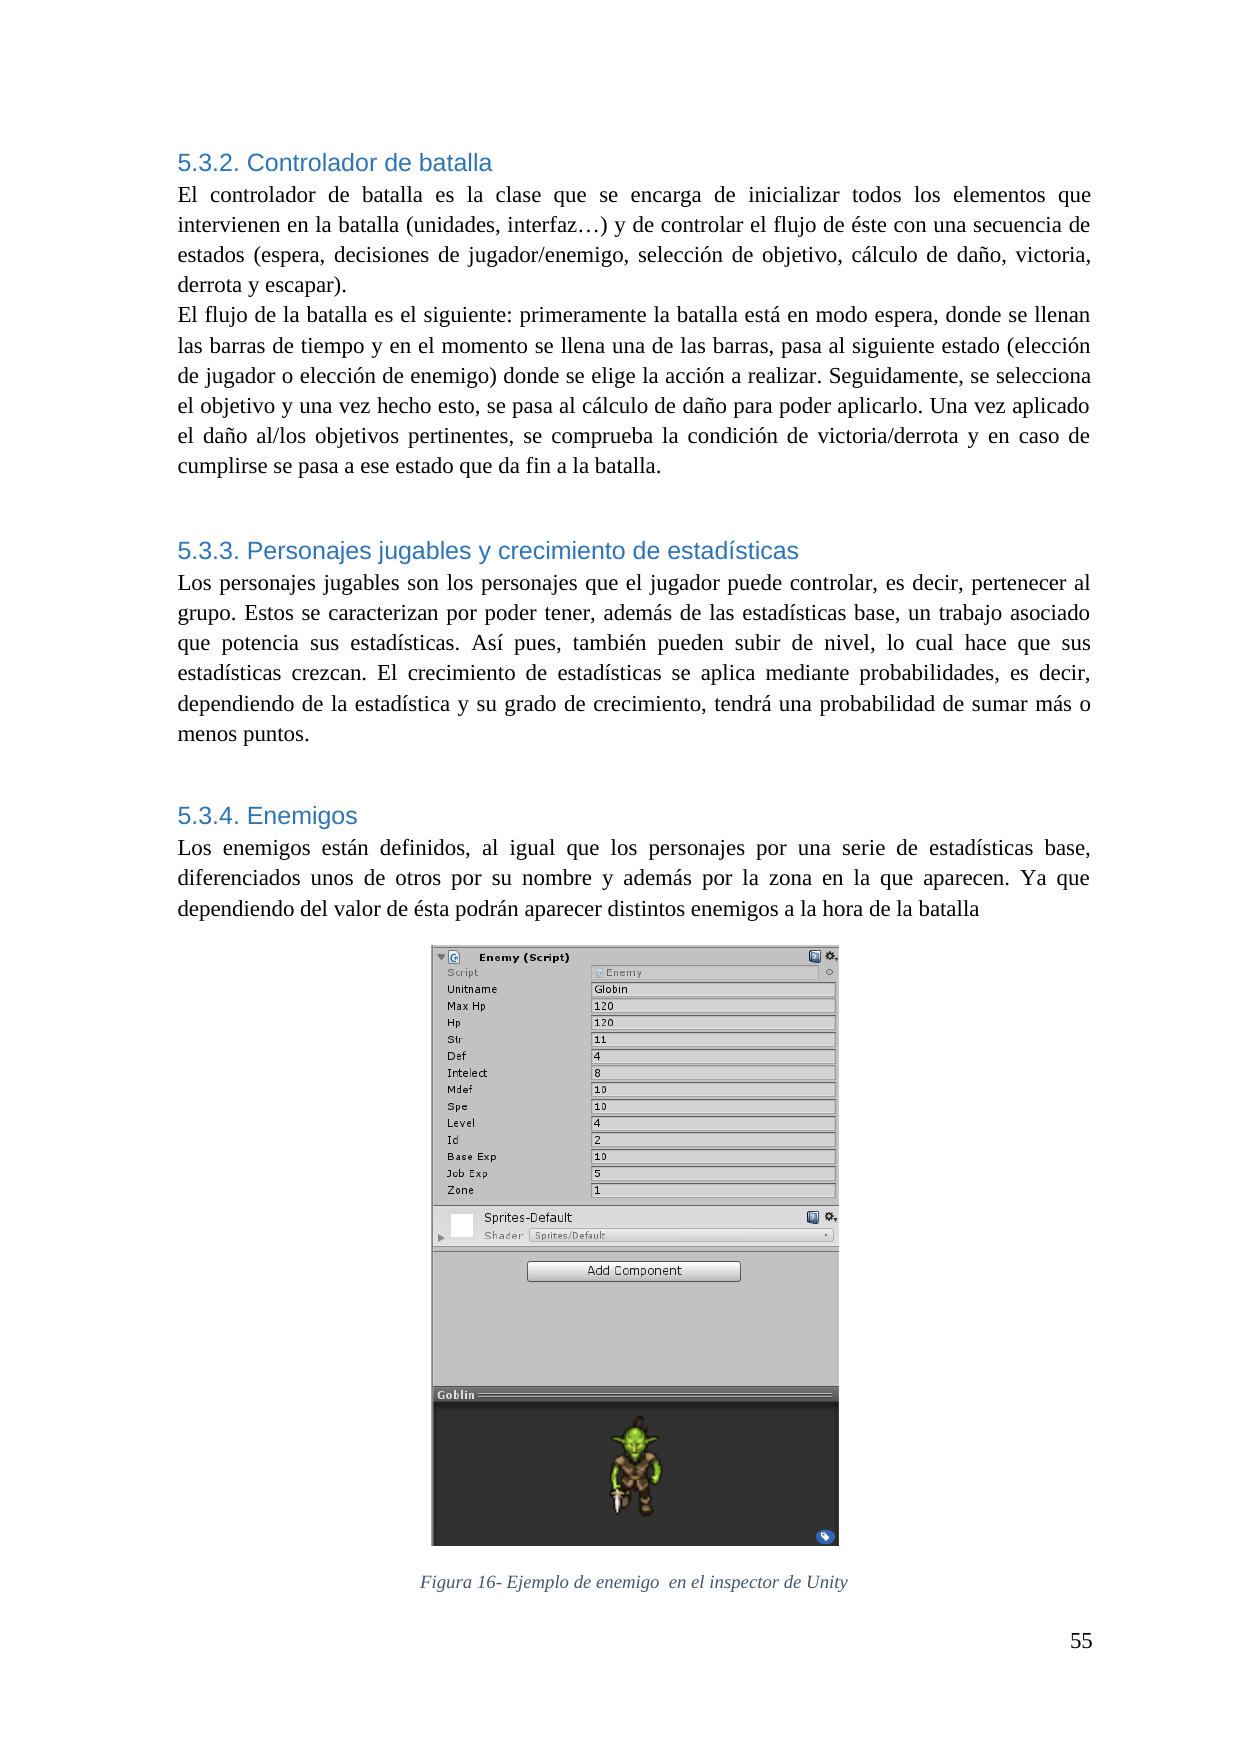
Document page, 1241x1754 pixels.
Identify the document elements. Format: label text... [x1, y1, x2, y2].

text Los personajes jugables son los personajes que el jugador puede controlar, es decir, pertenecer al grupo. Estos se caracterizan por poder tener, además de las estadísticas base, un trabajo asociado que potencia sus estadísticas. Así pues, también pueden subir de nivel, lo cual hace que sus estadísticas crezcan. El crecimiento de estadísticas se aplica mediante probabilidades, es decir, dependiendo de la estadística y su grado de crecimiento, tendrá una probabilidad de sumar más o menos puntos. [177, 569, 1092, 746]
subtitle 5.3.3. Personajes jugables y crecimiento de estadísticas [177, 536, 1092, 564]
text Los enemigos están definidos, al igual que los personajes por una serie de estadísticas base, diferenciados unos de otros por su nombre y además por la zona en la que aparecen. Ya que dependiendo del valor de ésta podrán aparecer distintos enemigos a la hora de la batalla [177, 834, 1092, 921]
picture [431, 945, 839, 1546]
text El controlador de batalla es la clase que se encarga de inicializar todos los elementos que intervienen en la batalla (unidades, interfaz…) y de controlar el flujo de éste con una secuencia de estados (espera, decisiones de jugador/enemigo, selección de objetivo, cálculo de daño, victoria, derrota y escapar). [177, 181, 1092, 298]
text El flujo de la batalla es el siguiente: primeramente la batalla está en modo espera, donde se llenan las barras de tiempo y en el momento se llena una de las barras, pasa al siguiente estado (elección de jugador o elección de enemigo) donde se elige la acción a realizar. Seguidamente, se selecciona el objetivo y una vez hecho esto, se pasa al cálculo de daño para poder aplicarlo. Una vez aplicado el daño al/los objetivos pertinentes, se comprueba la condición de victoria/derrota y en caso de cumplirse se pasa a ese estado que da fin a la batalla. [177, 302, 1092, 479]
text Figura 16- Ejemplo de enemigo en el inspector de Unity [177, 1571, 1092, 1592]
subtitle 5.3.2. Controlador de batalla [177, 148, 1092, 176]
subtitle 5.3.4. Enemigos [177, 801, 1092, 830]
